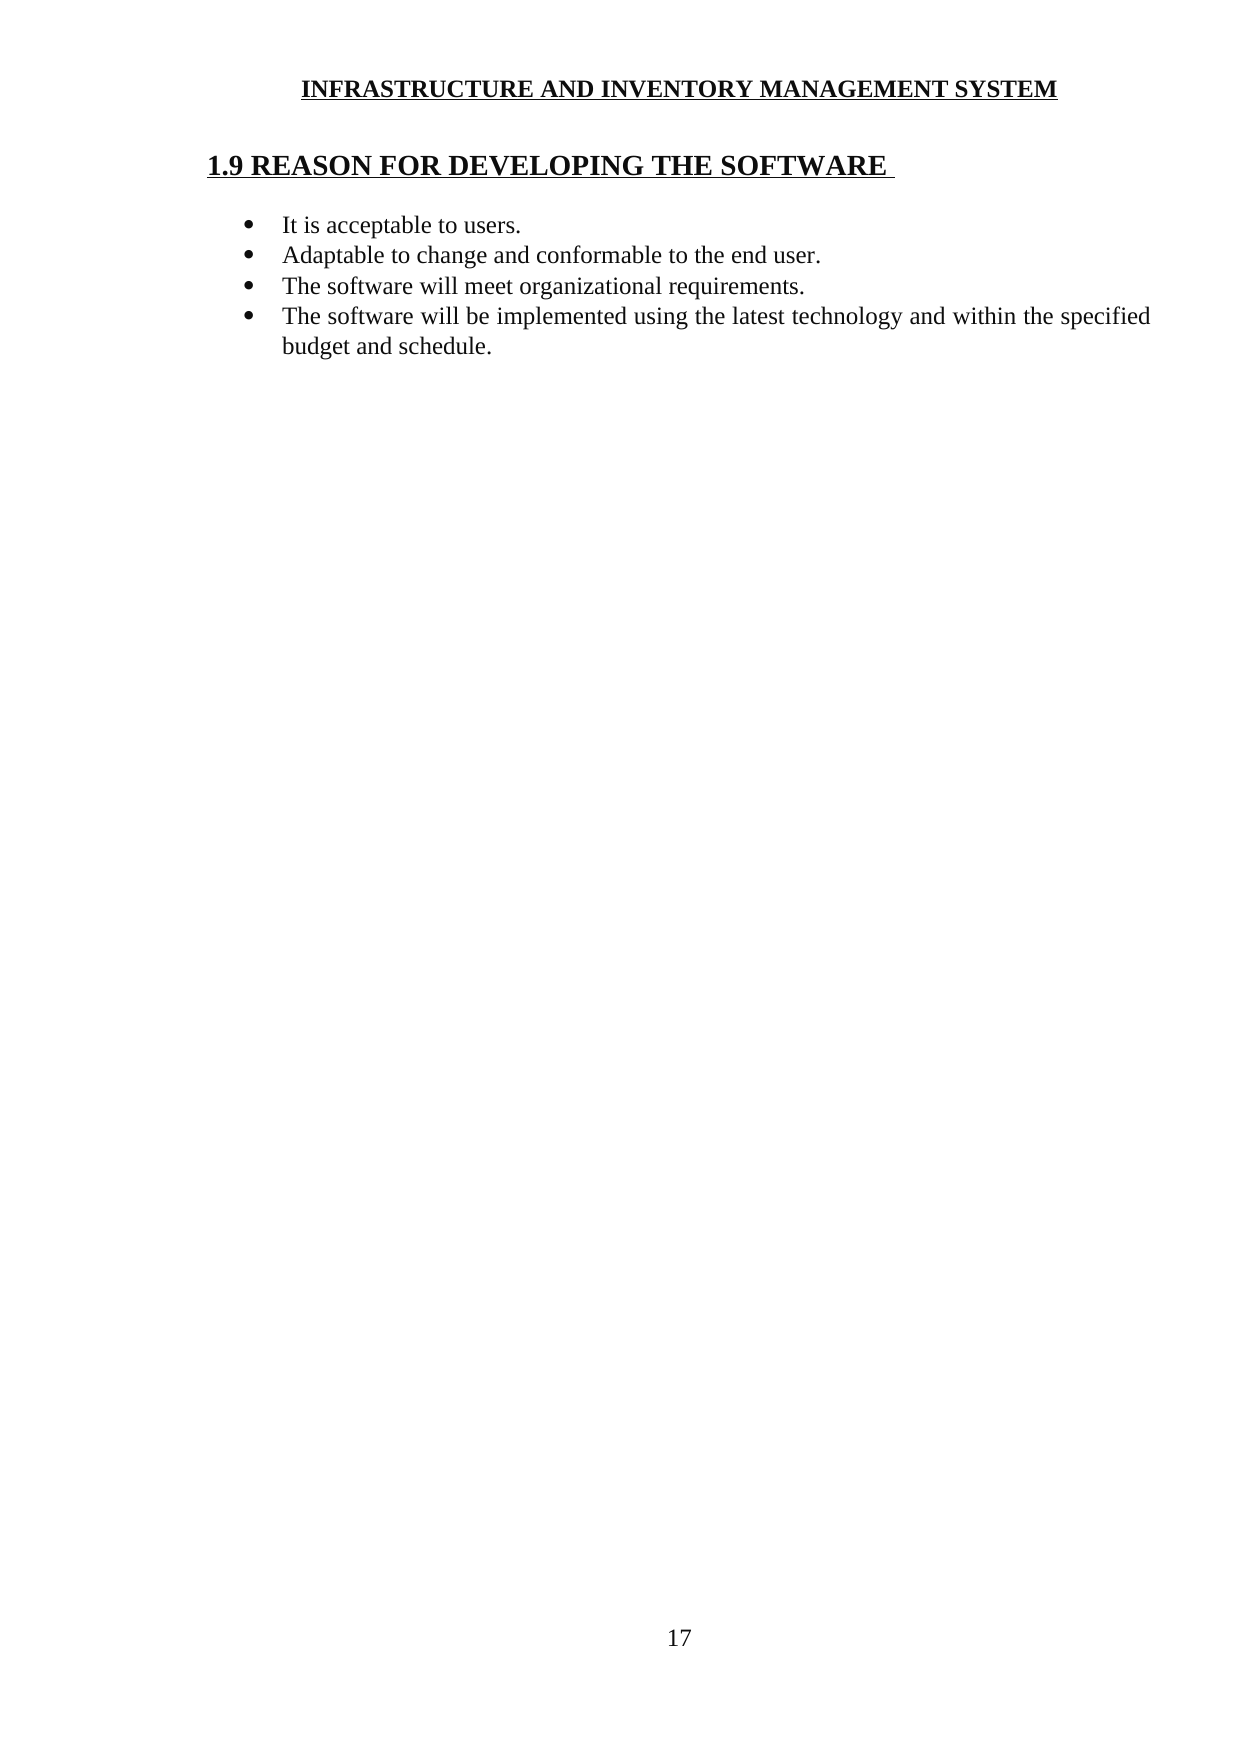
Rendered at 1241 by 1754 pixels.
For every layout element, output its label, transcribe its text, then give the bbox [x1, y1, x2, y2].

list The software will be implemented using the latest technology and within the specified budget and schedule. [244, 301, 1152, 360]
list Adaptable to change and conformable to the end user. [244, 241, 1152, 269]
list The software will meet organizational requirements. [244, 271, 1152, 299]
list It is acceptable to users. [244, 211, 1152, 239]
subtitle 1.9 Reason For Developing The Software [207, 148, 1152, 181]
